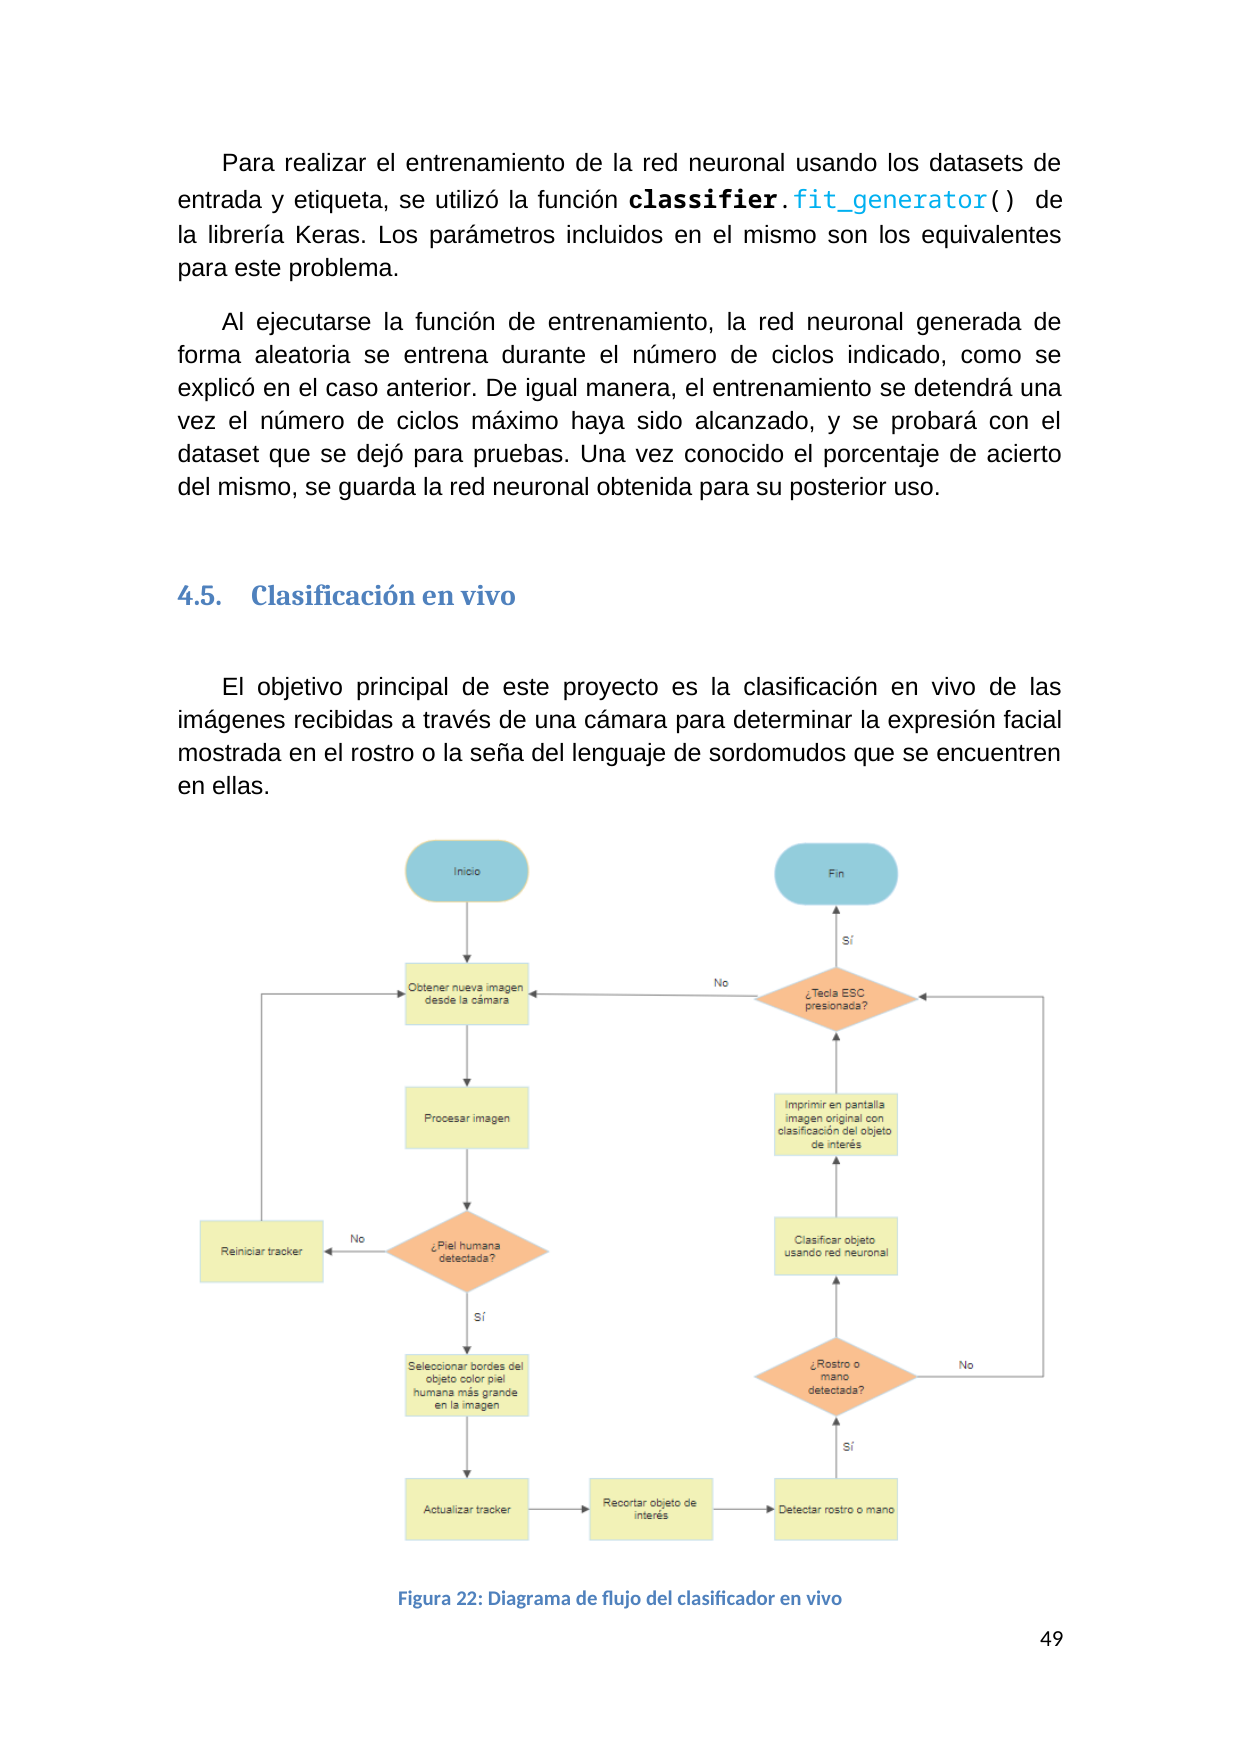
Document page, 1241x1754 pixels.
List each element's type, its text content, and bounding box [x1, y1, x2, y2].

text Para realizar el entrenamiento de la red neuronal usando los datasets de entrada y etiqueta, se utilizó la función classifier.fit_generator() de la librería Keras. Los parámetros incluidos en el mismo son los equivalentes para este problema. [177, 148, 1063, 282]
text Al ejecutarse la función de entrenamiento, la red neuronal generada de forma aleatoria se entrena durante el número de ciclos indicado, como se explicó en el caso anterior. De igual manera, el entrenamiento se detendrá una vez el número de ciclos máximo haya sido alcanzado, y se probará con el dataset que se dejó para pruebas. Una vez conocido el porcentaje de acierto del mismo, se guarda la red neuronal obtenida para su posterior uso. [177, 307, 1063, 501]
picture [185, 824, 1055, 1560]
subtitle Clasificación en vivo [177, 579, 1063, 613]
text Figura 22: Diagrama de flujo del clasificador en vivo [177, 1585, 1063, 1610]
text El objetivo principal de este proyecto es la clasificación en vivo de las imágenes recibidas a través de una cámara para determinar la expresión facial mostrada en el rostro o la seña del lenguaje de sordomudos que se encuentren en ellas. [177, 672, 1063, 800]
